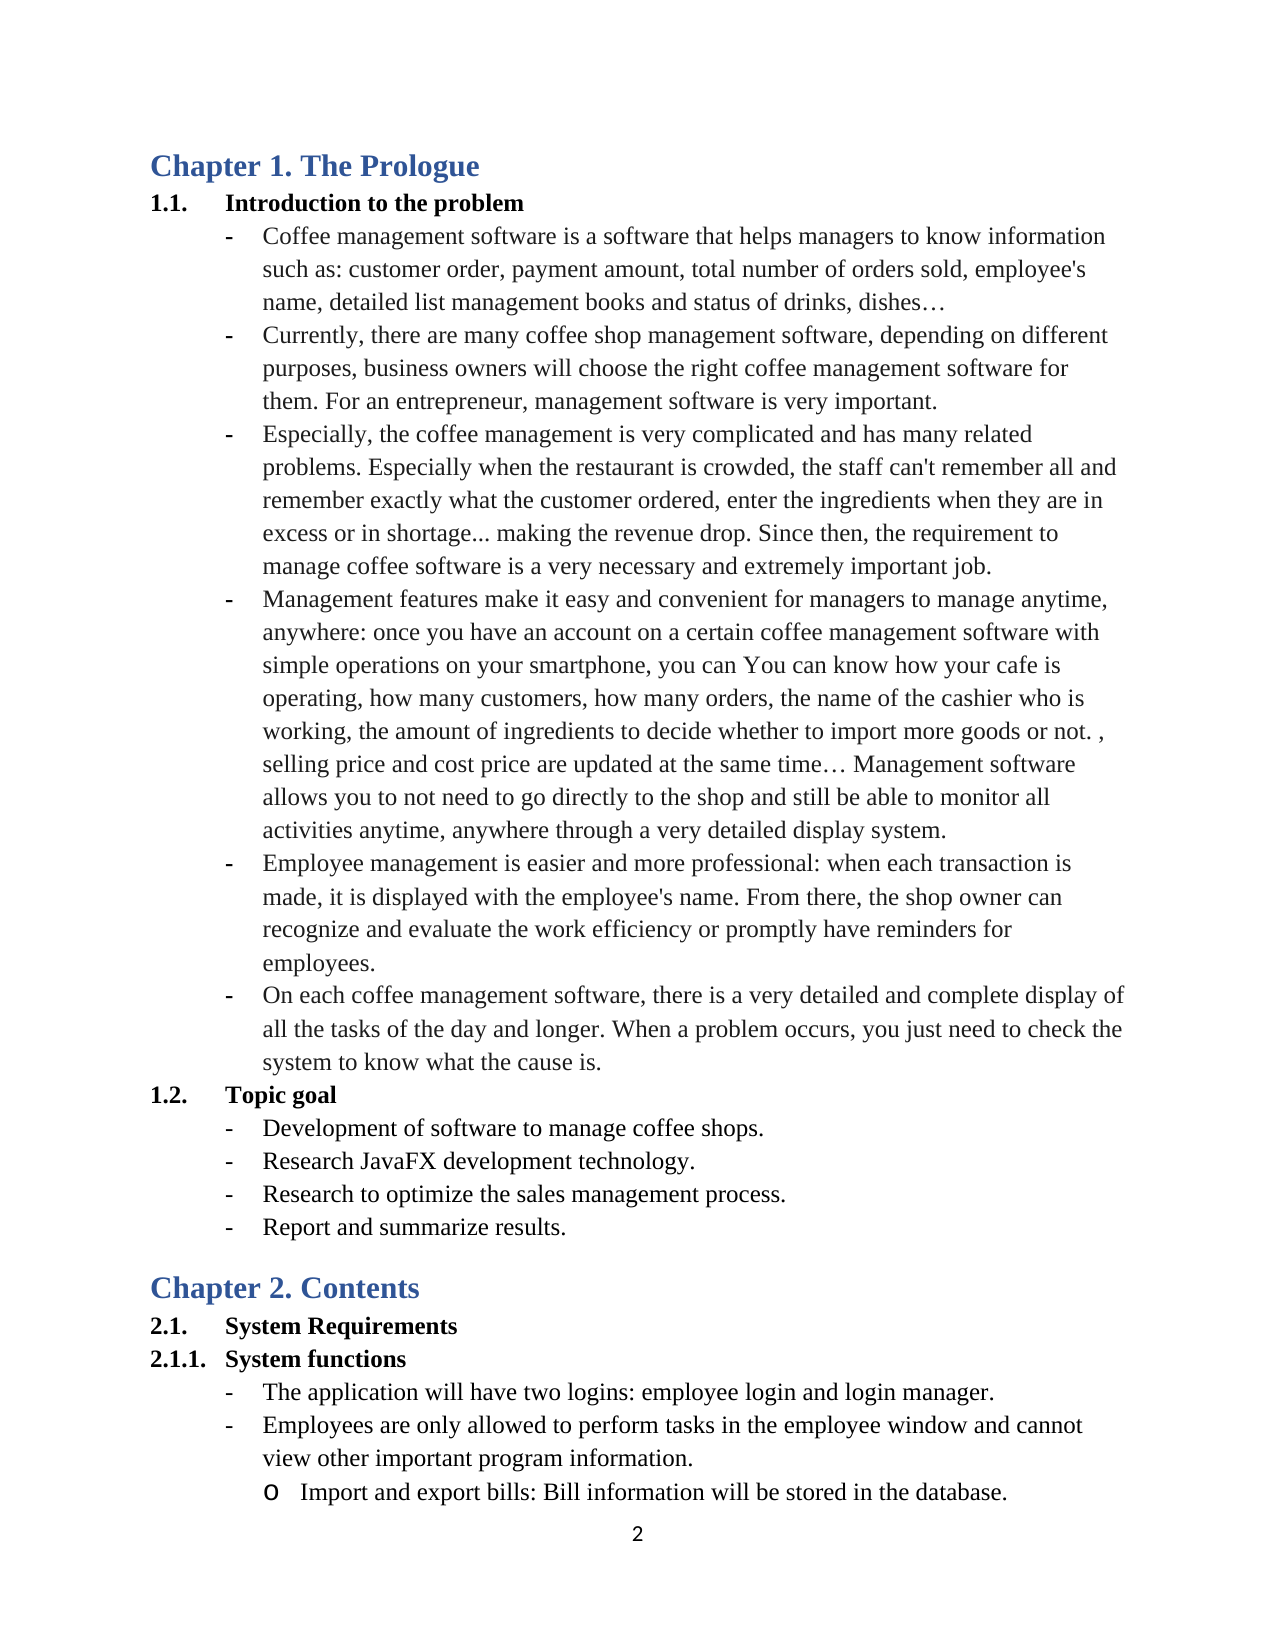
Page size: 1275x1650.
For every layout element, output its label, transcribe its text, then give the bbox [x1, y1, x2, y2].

list On each coffee management software, there is a very detailed and complete display of all the tasks of the day and longer. When a problem occurs, you just need to check the system to know what the cause is. [225, 981, 1125, 1075]
subtitle Chapter 2. Contents [150, 1270, 1125, 1306]
list Employee management is easier and more professional: when each transaction is made, it is displayed with the employee's name. From there, the shop owner can recognize and evaluate the work efficiency or promptly have reminders for employees. [225, 848, 1125, 976]
list System Requirements [150, 1311, 1125, 1340]
list Research to optimize the sales management process. [225, 1179, 1125, 1207]
list Especially, the coffee management is very complicated and has many related problems. Especially when the restaurant is crowded, the staff can't remember all and remember exactly what the customer ordered, enter the ingredients when they are in excess or in shortage... making the revenue drop. Since then, the requirement to manage coffee software is a very necessary and extremely important job. [225, 419, 1125, 580]
list Research JavaFX development technology. [225, 1146, 1125, 1174]
list Employees are only allowed to perform tasks in the employee window and cannot view other important program information. [225, 1410, 1125, 1472]
list Management features make it easy and convenient for managers to manage anytime, anywhere: once you have an account on a certain coffee management software with simple operations on your smartphone, you can You can know how your cafe is operating, how many customers, how many orders, the name of the cashier who is working, the amount of ingredients to decide whether to import more goods or not. , selling price and cost price are updated at the same time… Management software allows you to not need to go directly to the shop and still be able to monitor all activities anytime, anywhere through a very detailed display system. [225, 584, 1125, 844]
list Import and export bills: Bill information will be stored in the database. [262, 1476, 1125, 1509]
list Currently, there are many coffee shop management software, depending on different purposes, business owners will choose the right coffee management software for them. For an entrepreneur, management software is very important. [225, 320, 1125, 415]
list The application will have two logins: employee login and login manager. [225, 1377, 1125, 1406]
list Coffee management software is a software that helps managers to know information such as: customer order, payment amount, total number of orders sold, employee's name, detailed list management books and status of drinks, dishes… [225, 221, 1125, 316]
list Topic goal [150, 1080, 1125, 1108]
list Development of software to manage coffee shops. [225, 1113, 1125, 1141]
list System functions [150, 1344, 1125, 1373]
subtitle Chapter 1. The Prologue [150, 147, 1125, 183]
list Report and summarize results. [225, 1212, 1125, 1241]
list Introduction to the problem [150, 188, 1125, 217]
